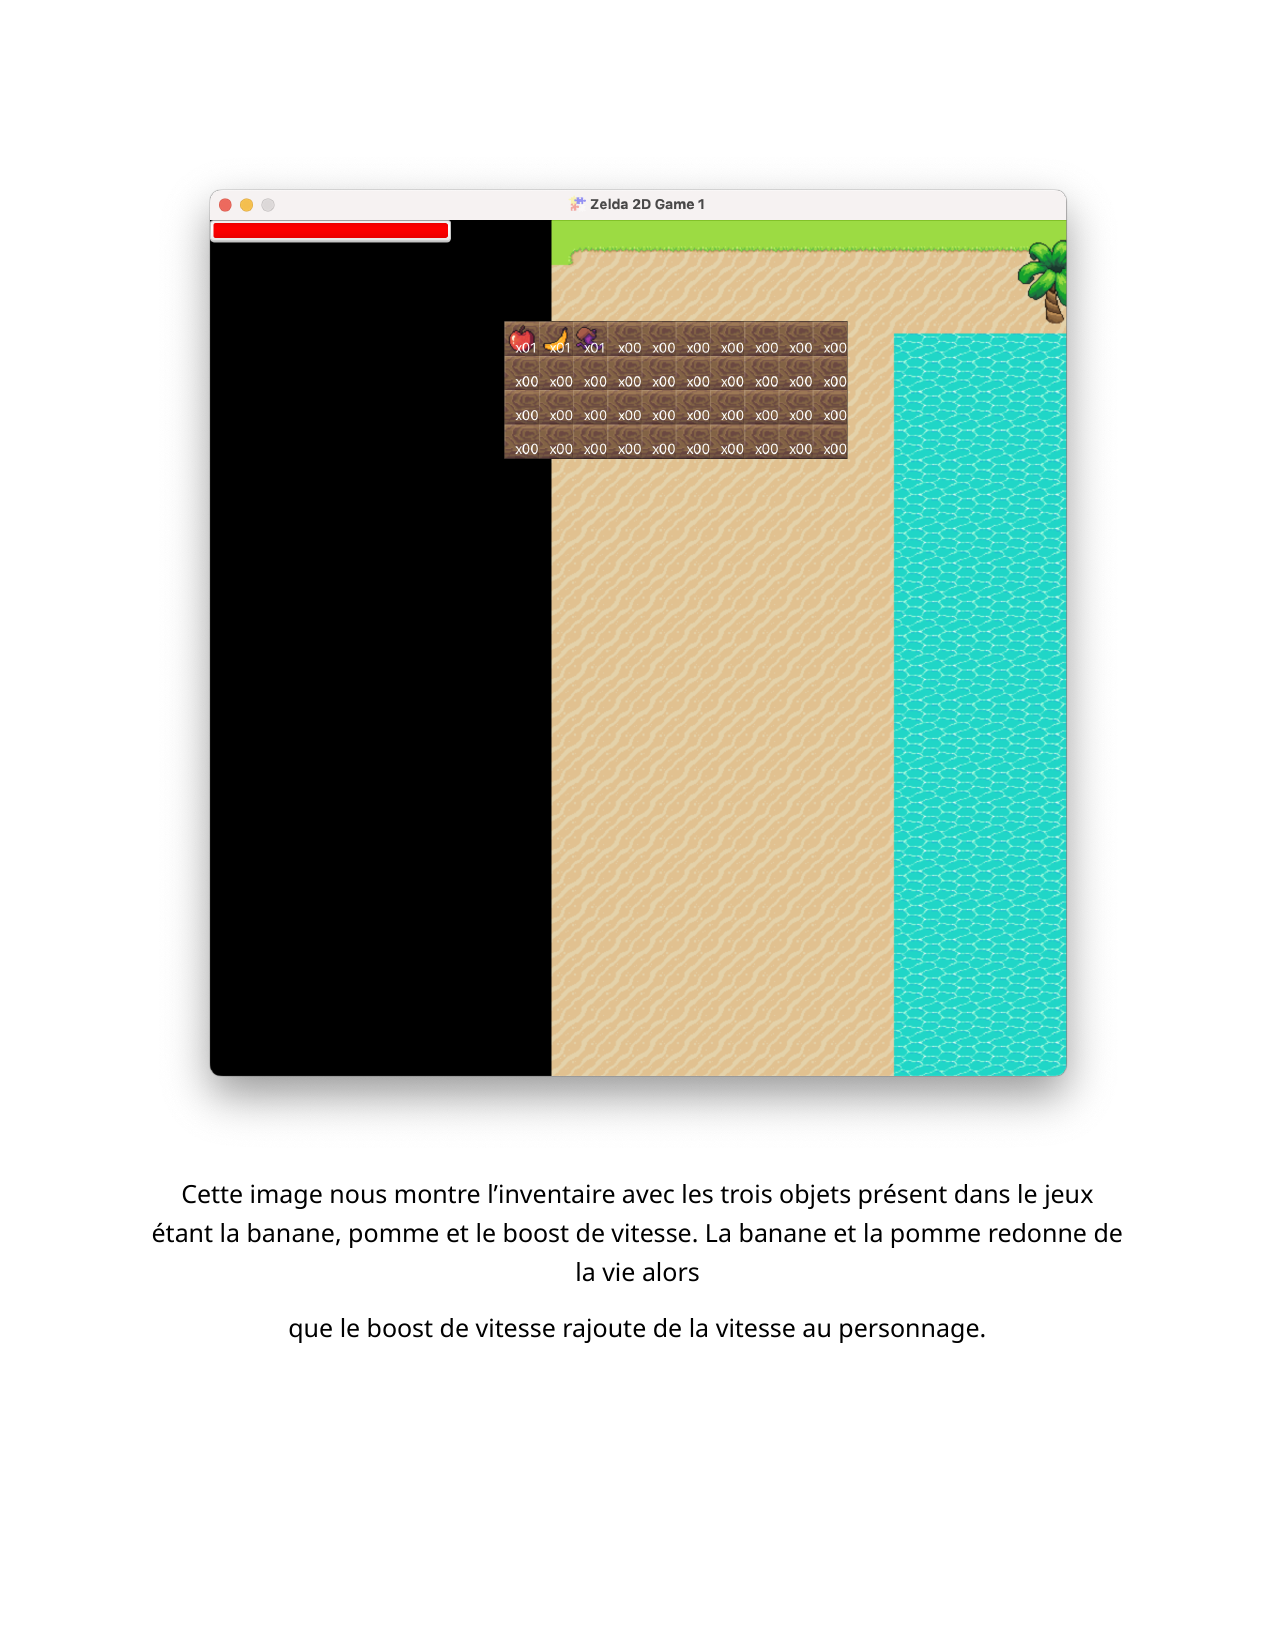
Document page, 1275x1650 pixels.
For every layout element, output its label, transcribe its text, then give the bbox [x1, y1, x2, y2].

text que le boost de vitesse rajoute de la vitesse au personnage. [150, 1311, 1125, 1345]
picture [150, 150, 1125, 1155]
text Cette image nous montre l’inventaire avec les trois objets présent dans le jeux étant la banane, pomme et le boost de vitesse. La banane et la pomme redonne de la vie alors [150, 1177, 1125, 1289]
